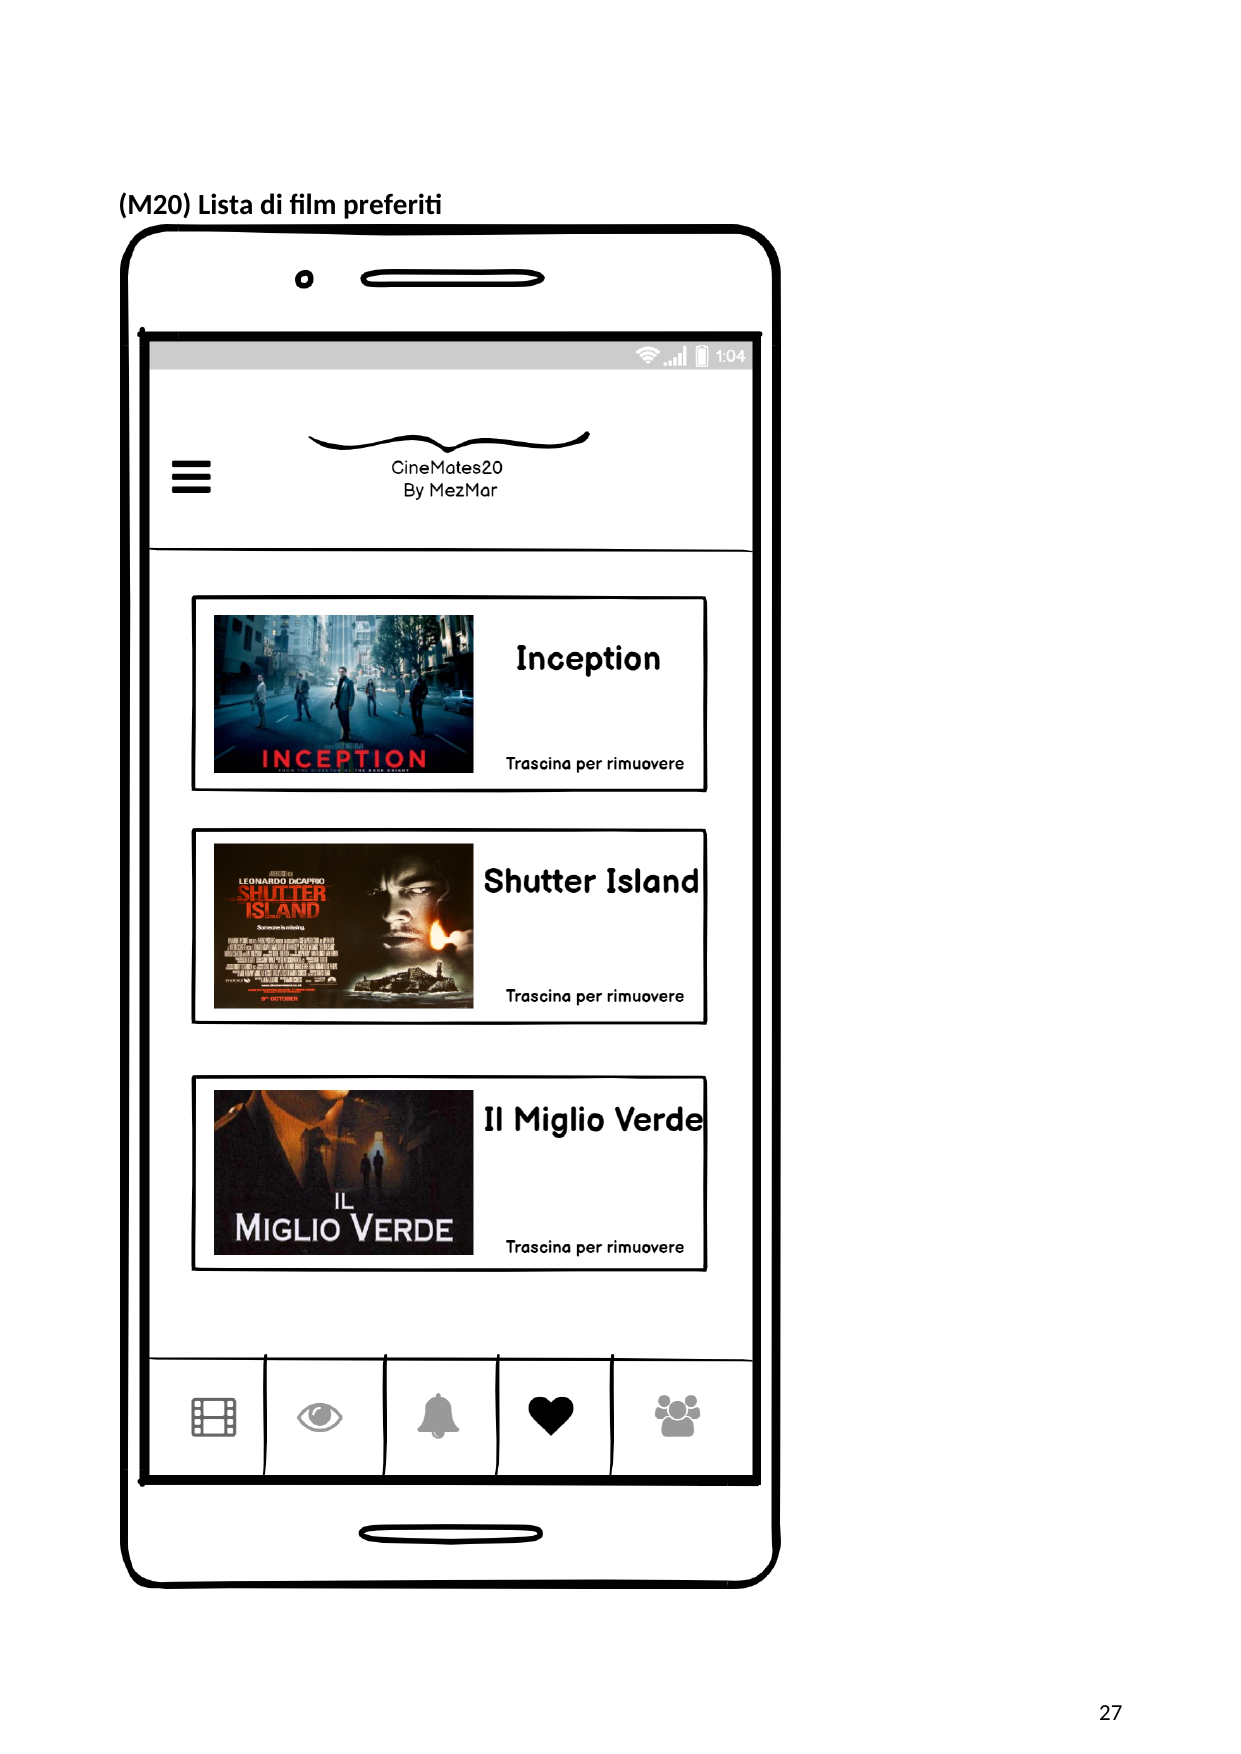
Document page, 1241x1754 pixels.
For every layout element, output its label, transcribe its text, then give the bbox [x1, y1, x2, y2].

text (M20) Lista di film preferiti [118, 186, 1122, 222]
picture [118, 224, 903, 1589]
